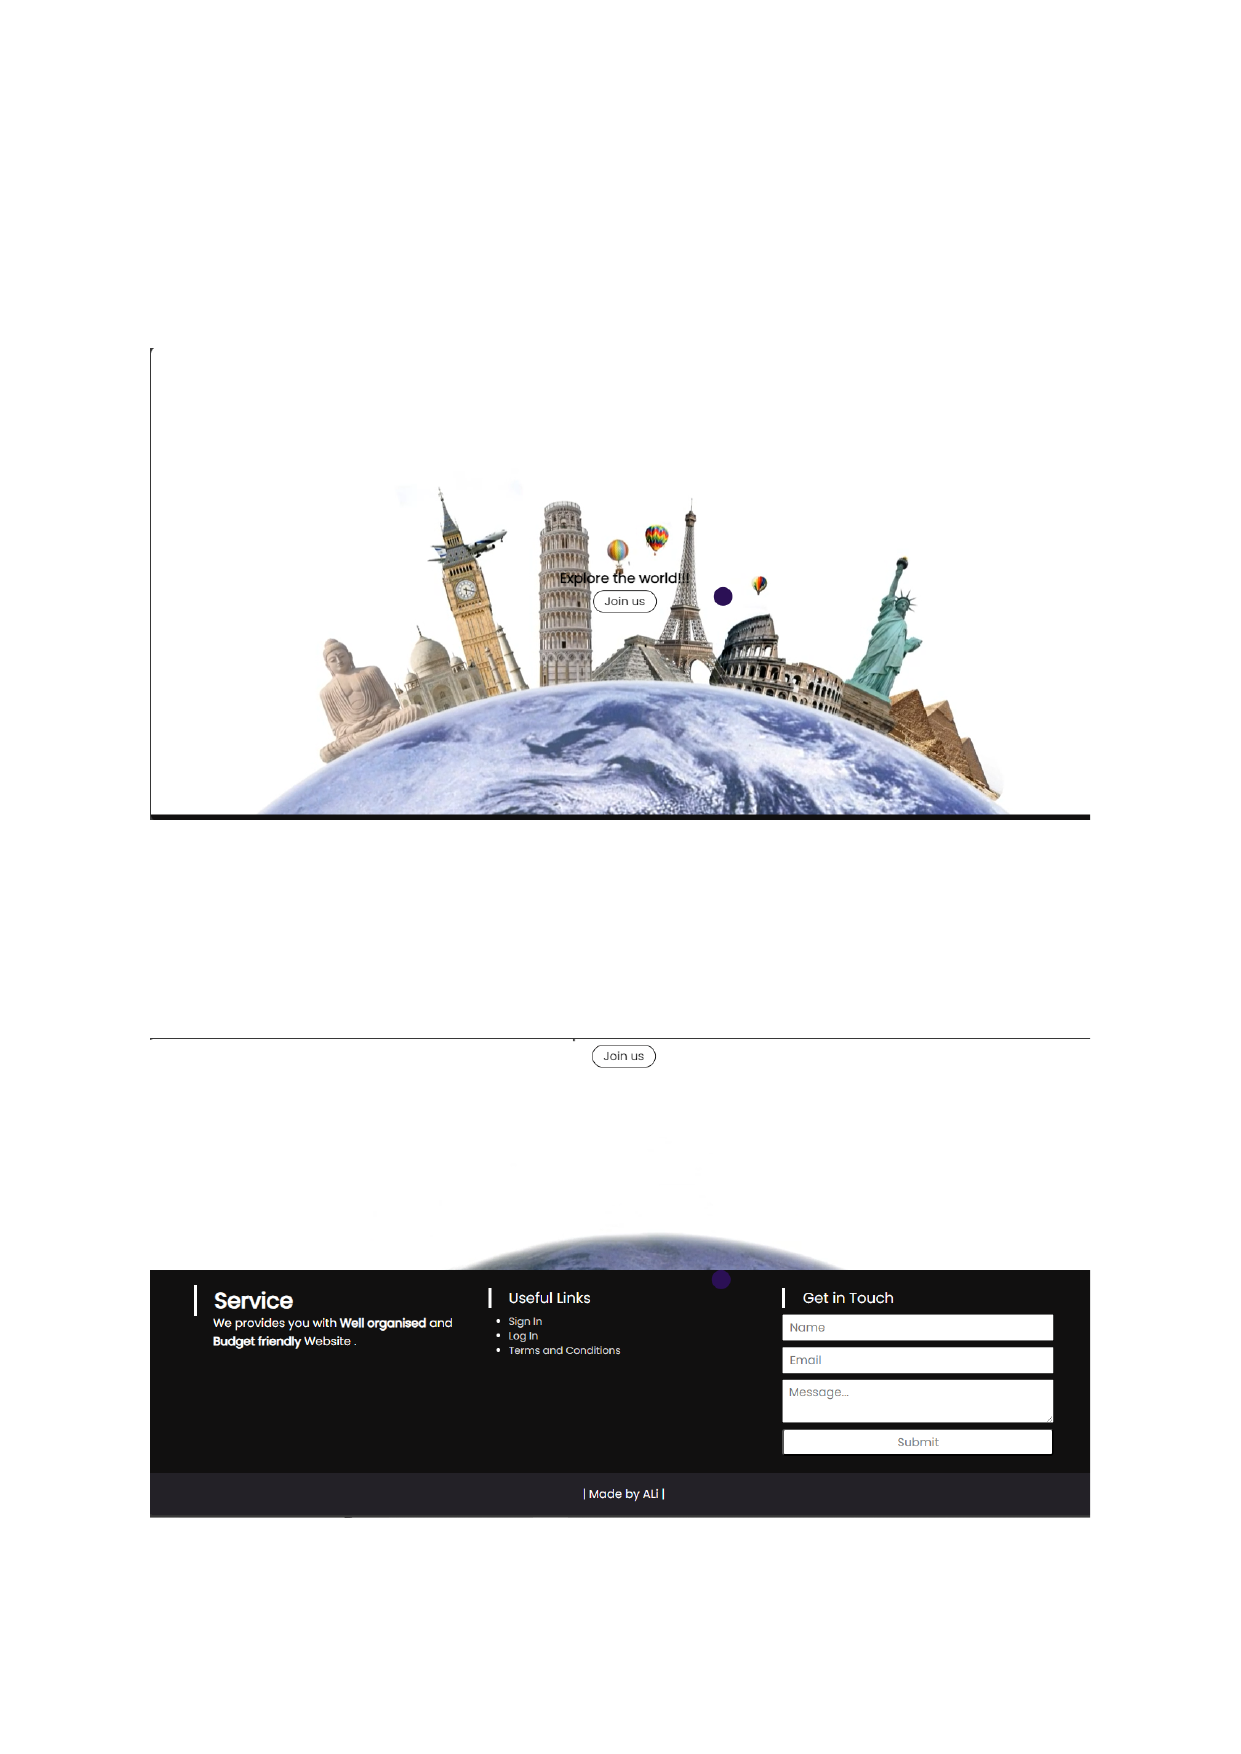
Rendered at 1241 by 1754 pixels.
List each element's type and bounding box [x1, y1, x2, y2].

picture [150, 348, 1091, 820]
picture [150, 1038, 1091, 1518]
